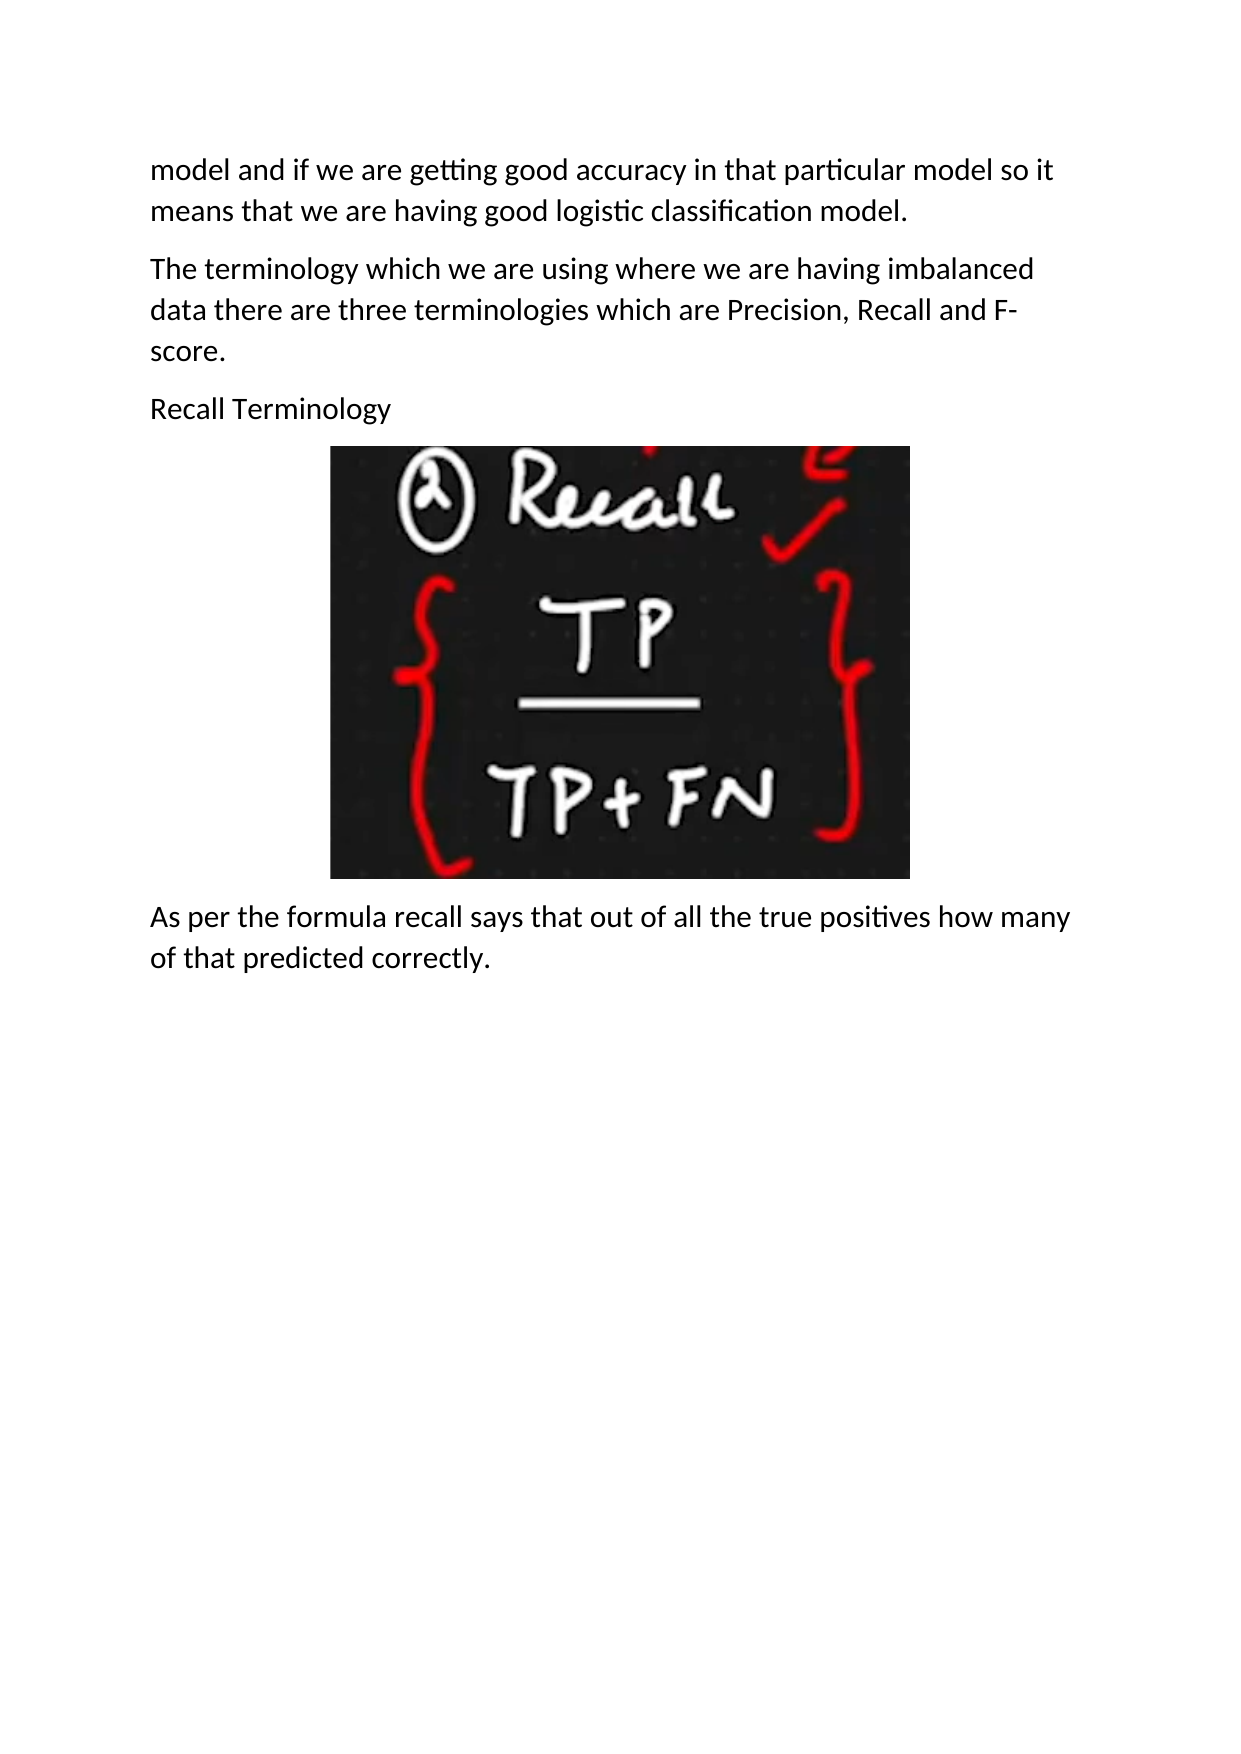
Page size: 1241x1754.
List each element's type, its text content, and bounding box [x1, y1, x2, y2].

text The terminology which we are using where we are having imbalanced data there are three terminologies which are Precision, Recall and F-score. [150, 249, 1090, 369]
picture [330, 446, 910, 879]
text As per the formula recall says that out of all the true positives how many of that predicted correctly. [150, 897, 1090, 976]
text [150, 150, 1090, 229]
text Recall Terminology [150, 389, 1090, 427]
